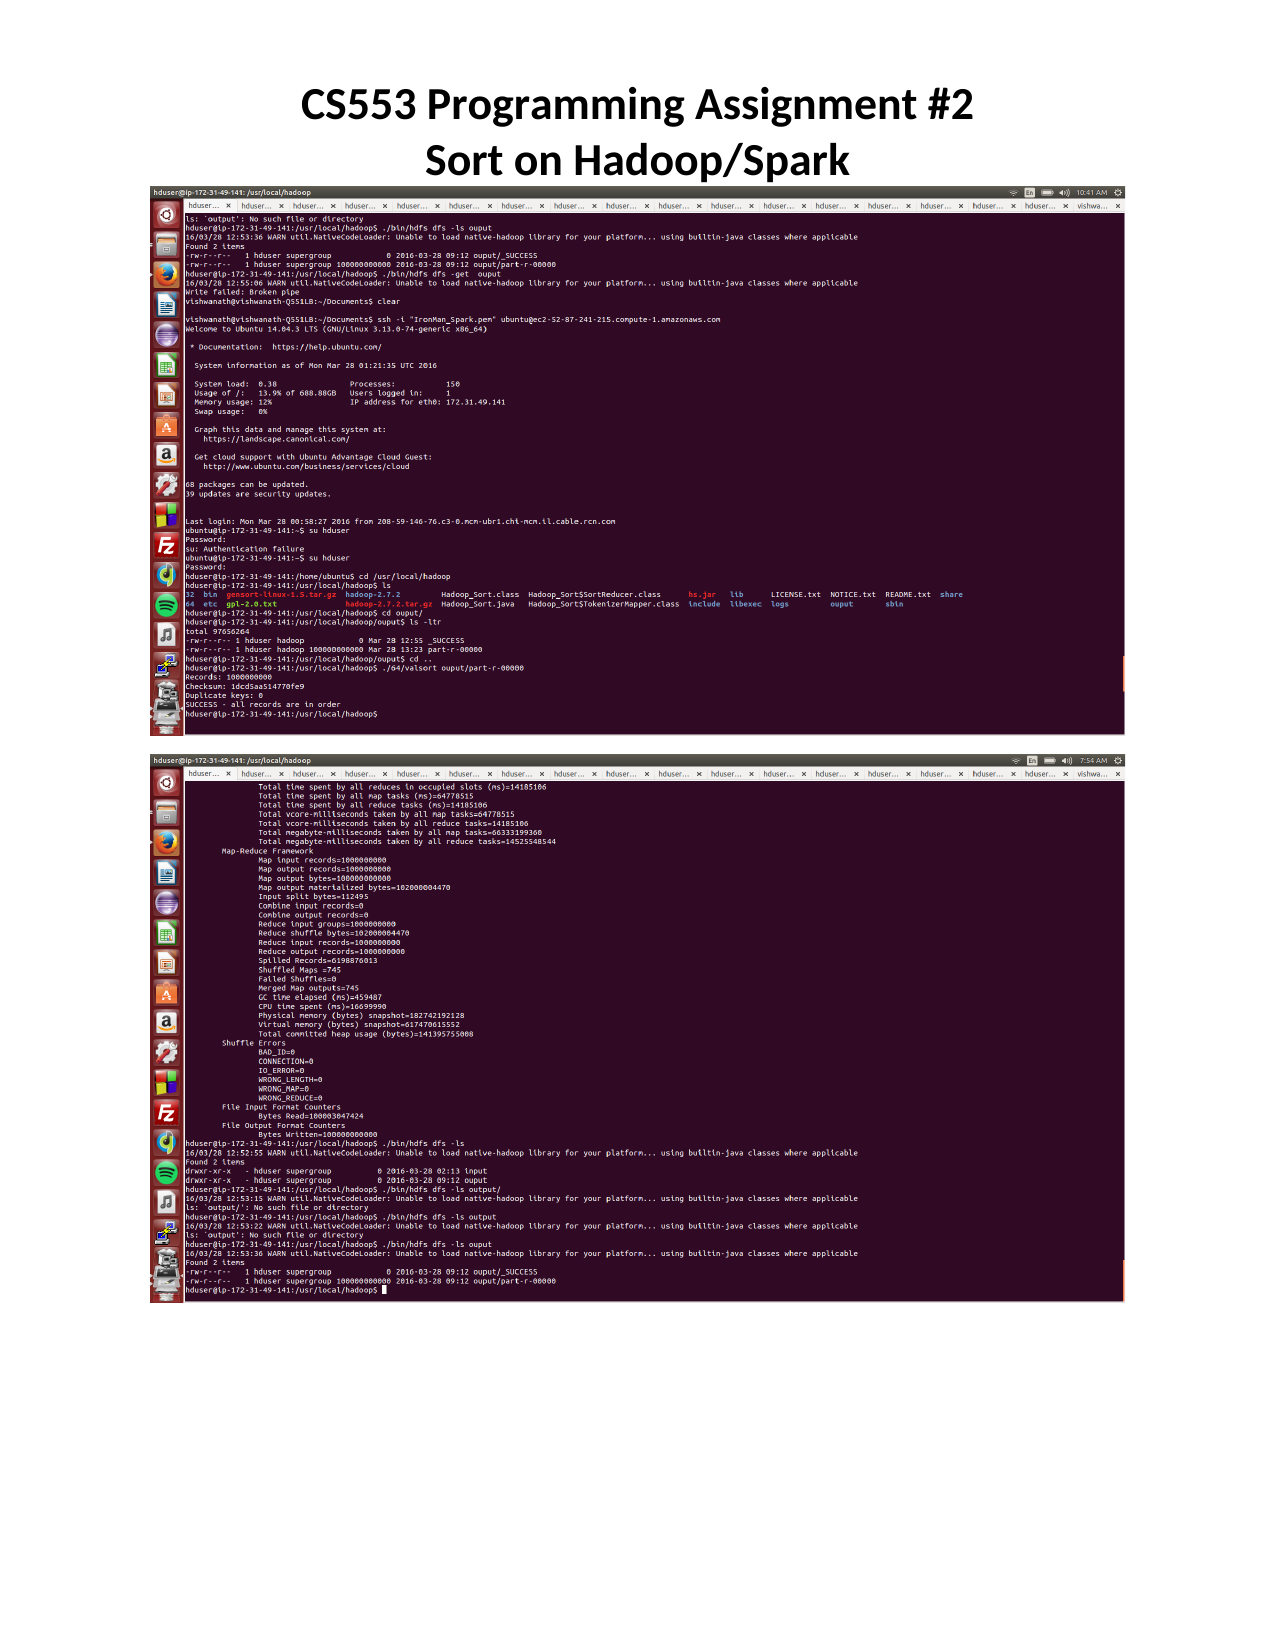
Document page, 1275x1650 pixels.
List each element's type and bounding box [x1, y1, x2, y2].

picture [150, 754, 1125, 1303]
picture [150, 186, 1125, 736]
